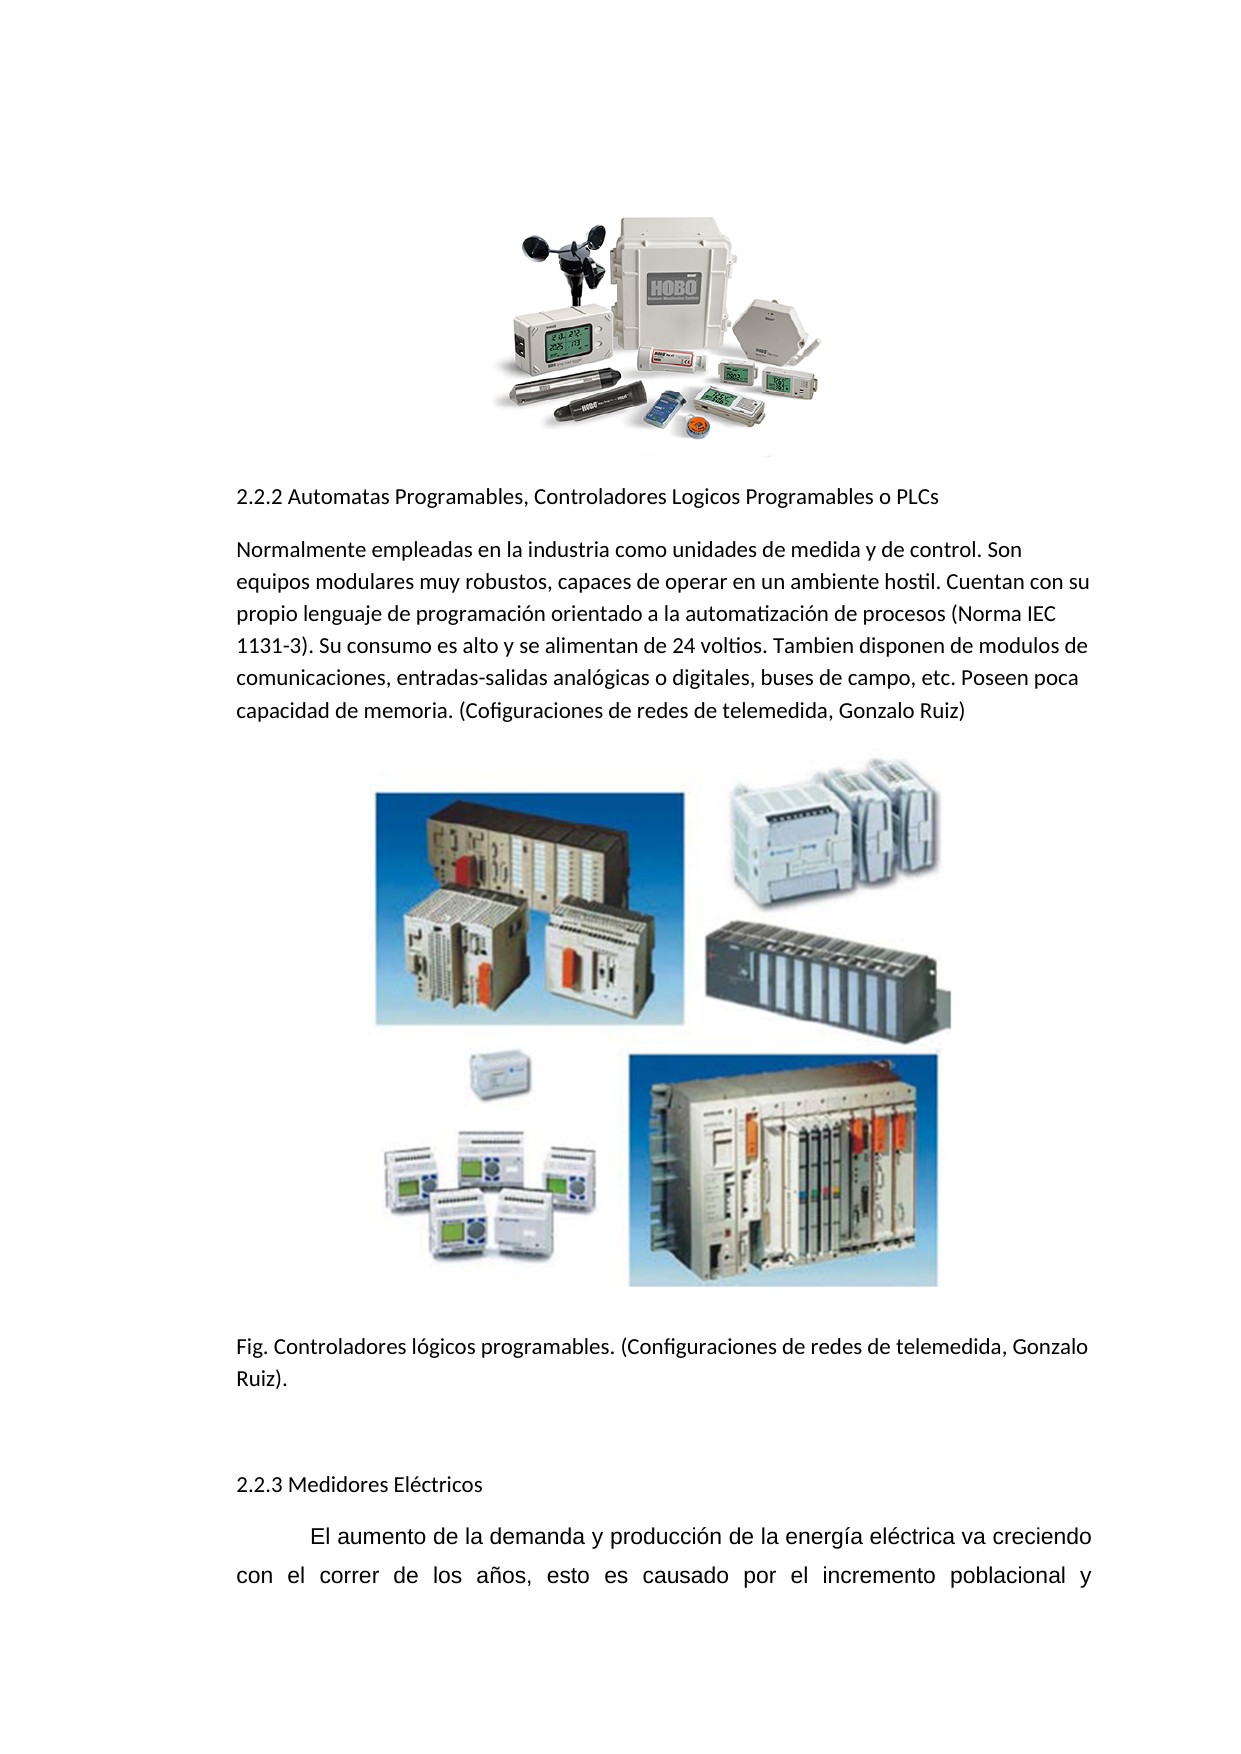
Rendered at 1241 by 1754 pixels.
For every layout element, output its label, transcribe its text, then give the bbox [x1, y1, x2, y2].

text Normalmente empleadas en la industria como unidades de medida y de control. Son equipos modulares muy robustos, capaces de operar en un ambiente hostil. Cuentan con su propio lenguaje de programación orientado a la automatización de procesos (Norma IEC 1131-3). Su consumo es alto y se alimentan de 24 voltios. Tambien disponen de modulos de comunicaciones, entradas-salidas analógicas o digitales, buses de campo, etc. Poseen poca capacidad de memoria. (Cofiguraciones de redes de telemedida, Gonzalo Ruiz) [236, 535, 1092, 724]
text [236, 1523, 1092, 1589]
text 2.2.3 Medidores Eléctricos [236, 1470, 1092, 1498]
picture [361, 748, 968, 1307]
picture [488, 206, 841, 457]
text Fig. Controladores lógicos programables. (Configuraciones de redes de telemedida, Gonzalo Ruiz). [236, 1332, 1092, 1392]
text 2.2.2 Automatas Programables, Controladores Logicos Programables o PLCs [236, 482, 1092, 510]
